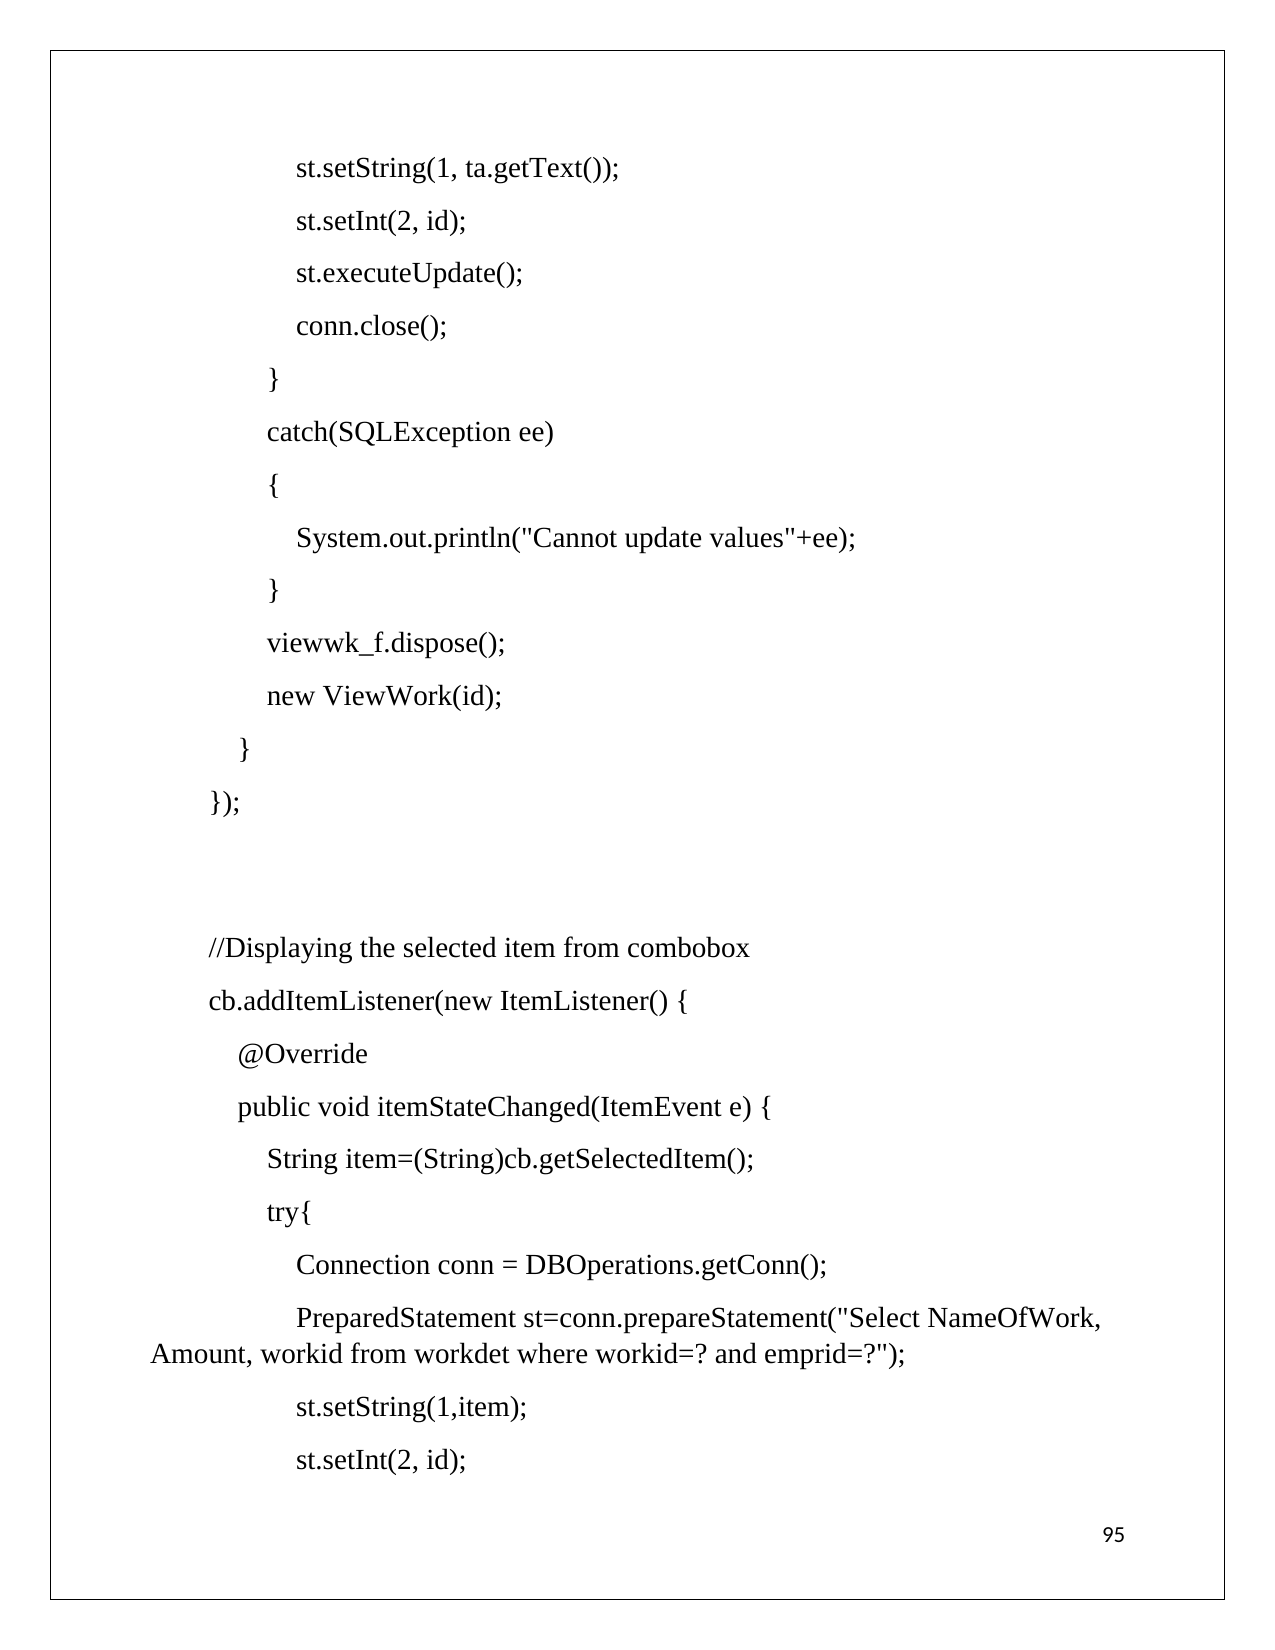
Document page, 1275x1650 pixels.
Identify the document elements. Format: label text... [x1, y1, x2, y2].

text st.setString(1, ta.getText()); [150, 150, 1125, 183]
text }); [150, 784, 1125, 817]
text Connection conn = DBOperations.getConn(); [150, 1247, 1125, 1281]
text System.out.println("Cannot update values"+ee); [150, 520, 1125, 553]
text viewwk_f.dispose(); [150, 625, 1125, 659]
text //Displaying the selected item from combobox [150, 930, 1125, 964]
text try{ [150, 1194, 1125, 1228]
text st.setInt(2, id); [150, 1442, 1125, 1475]
text } [150, 361, 1125, 395]
text st.setInt(2, id); [150, 203, 1125, 236]
text String item=(String)cb.getSelectedItem(); [150, 1142, 1125, 1175]
text st.setString(1,item); [150, 1389, 1125, 1422]
text @Override [150, 1036, 1125, 1069]
text conn.close(); [150, 308, 1125, 342]
text } [150, 572, 1125, 606]
text PreparedStatement st=conn.prepareStatement("Select NameOfWork, Amount, workid from workdet where workid=? and emprid=?"); [150, 1300, 1125, 1370]
text } [150, 731, 1125, 764]
text cb.addItemListener(new ItemListener() { [150, 983, 1125, 1017]
text st.executeUpdate(); [150, 256, 1125, 289]
text catch(SQLException ee) [150, 414, 1125, 448]
text public void itemStateChanged(ItemEvent e) { [150, 1089, 1125, 1122]
text { [150, 467, 1125, 500]
text new ViewWork(id); [150, 678, 1125, 712]
